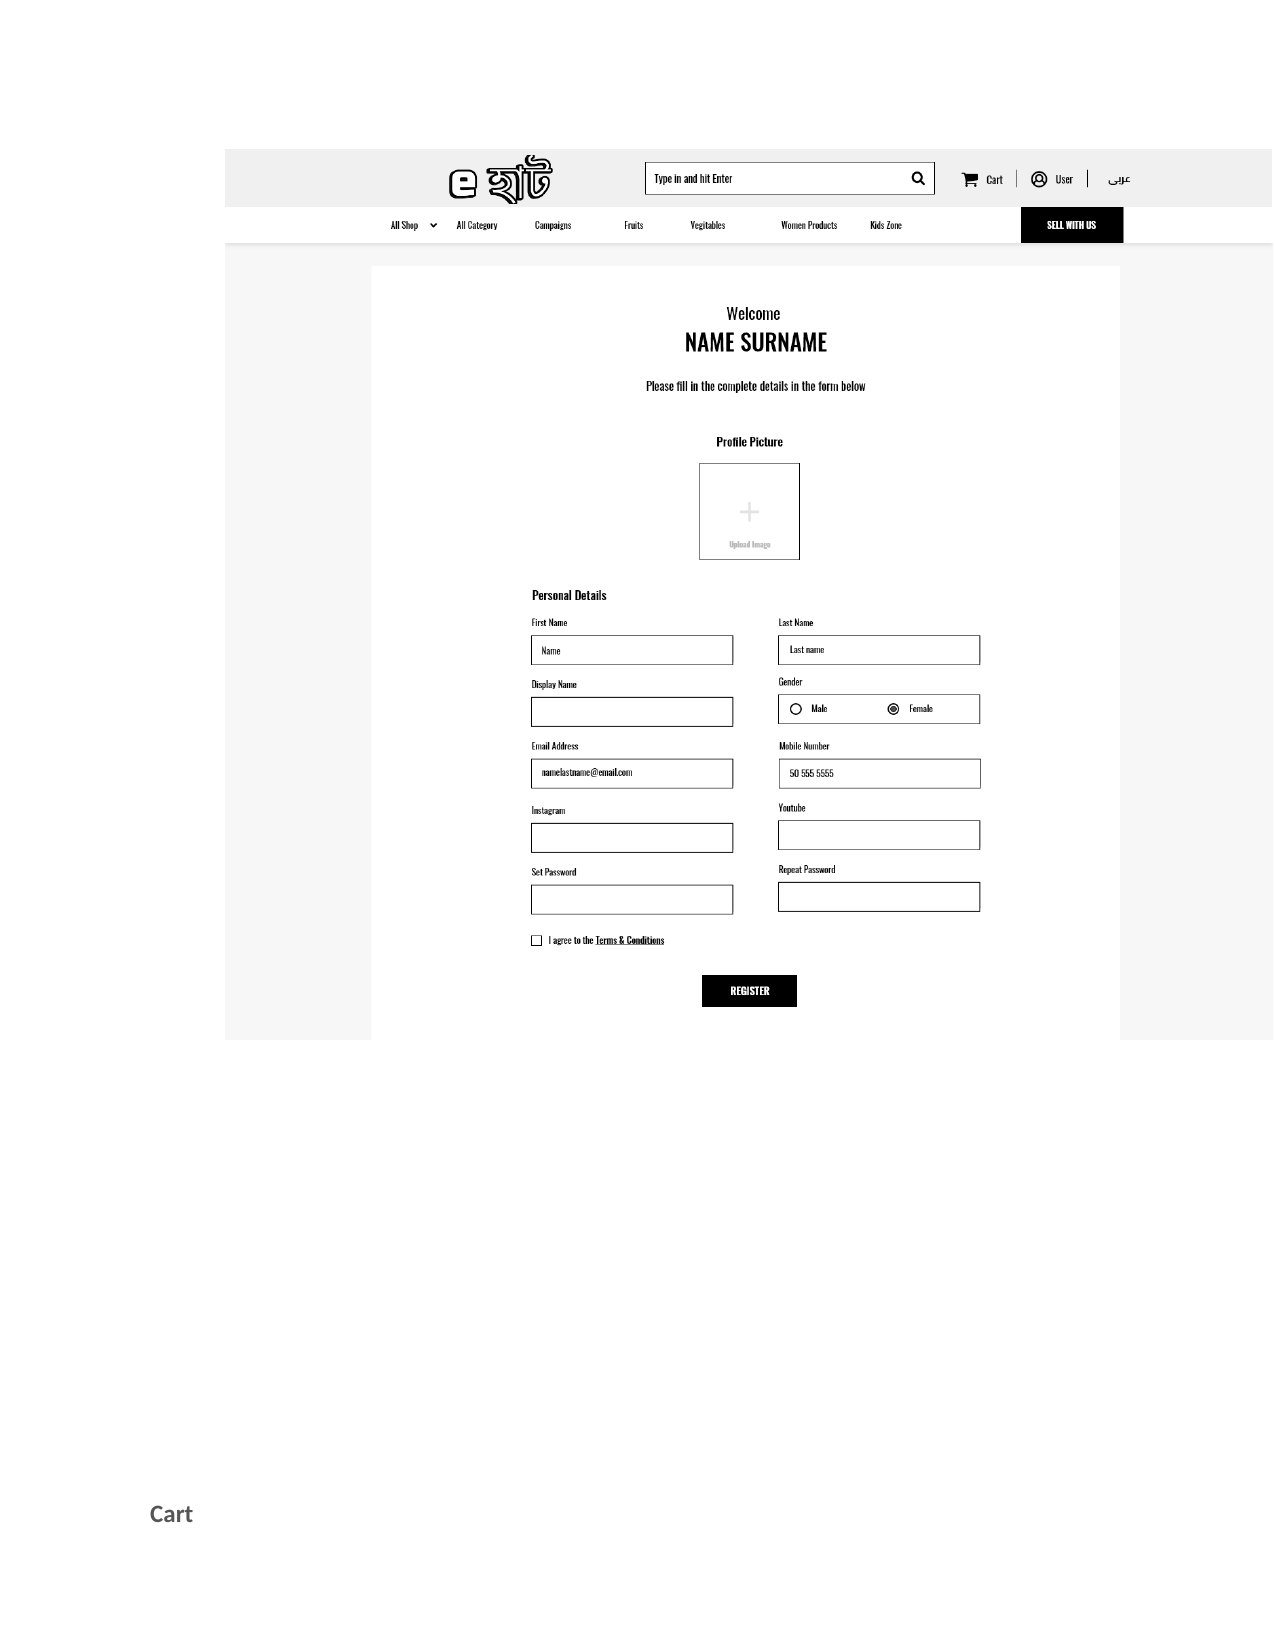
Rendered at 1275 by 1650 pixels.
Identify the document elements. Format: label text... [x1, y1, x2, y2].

text Cart [150, 1499, 1200, 1529]
picture [225, 149, 1273, 1040]
